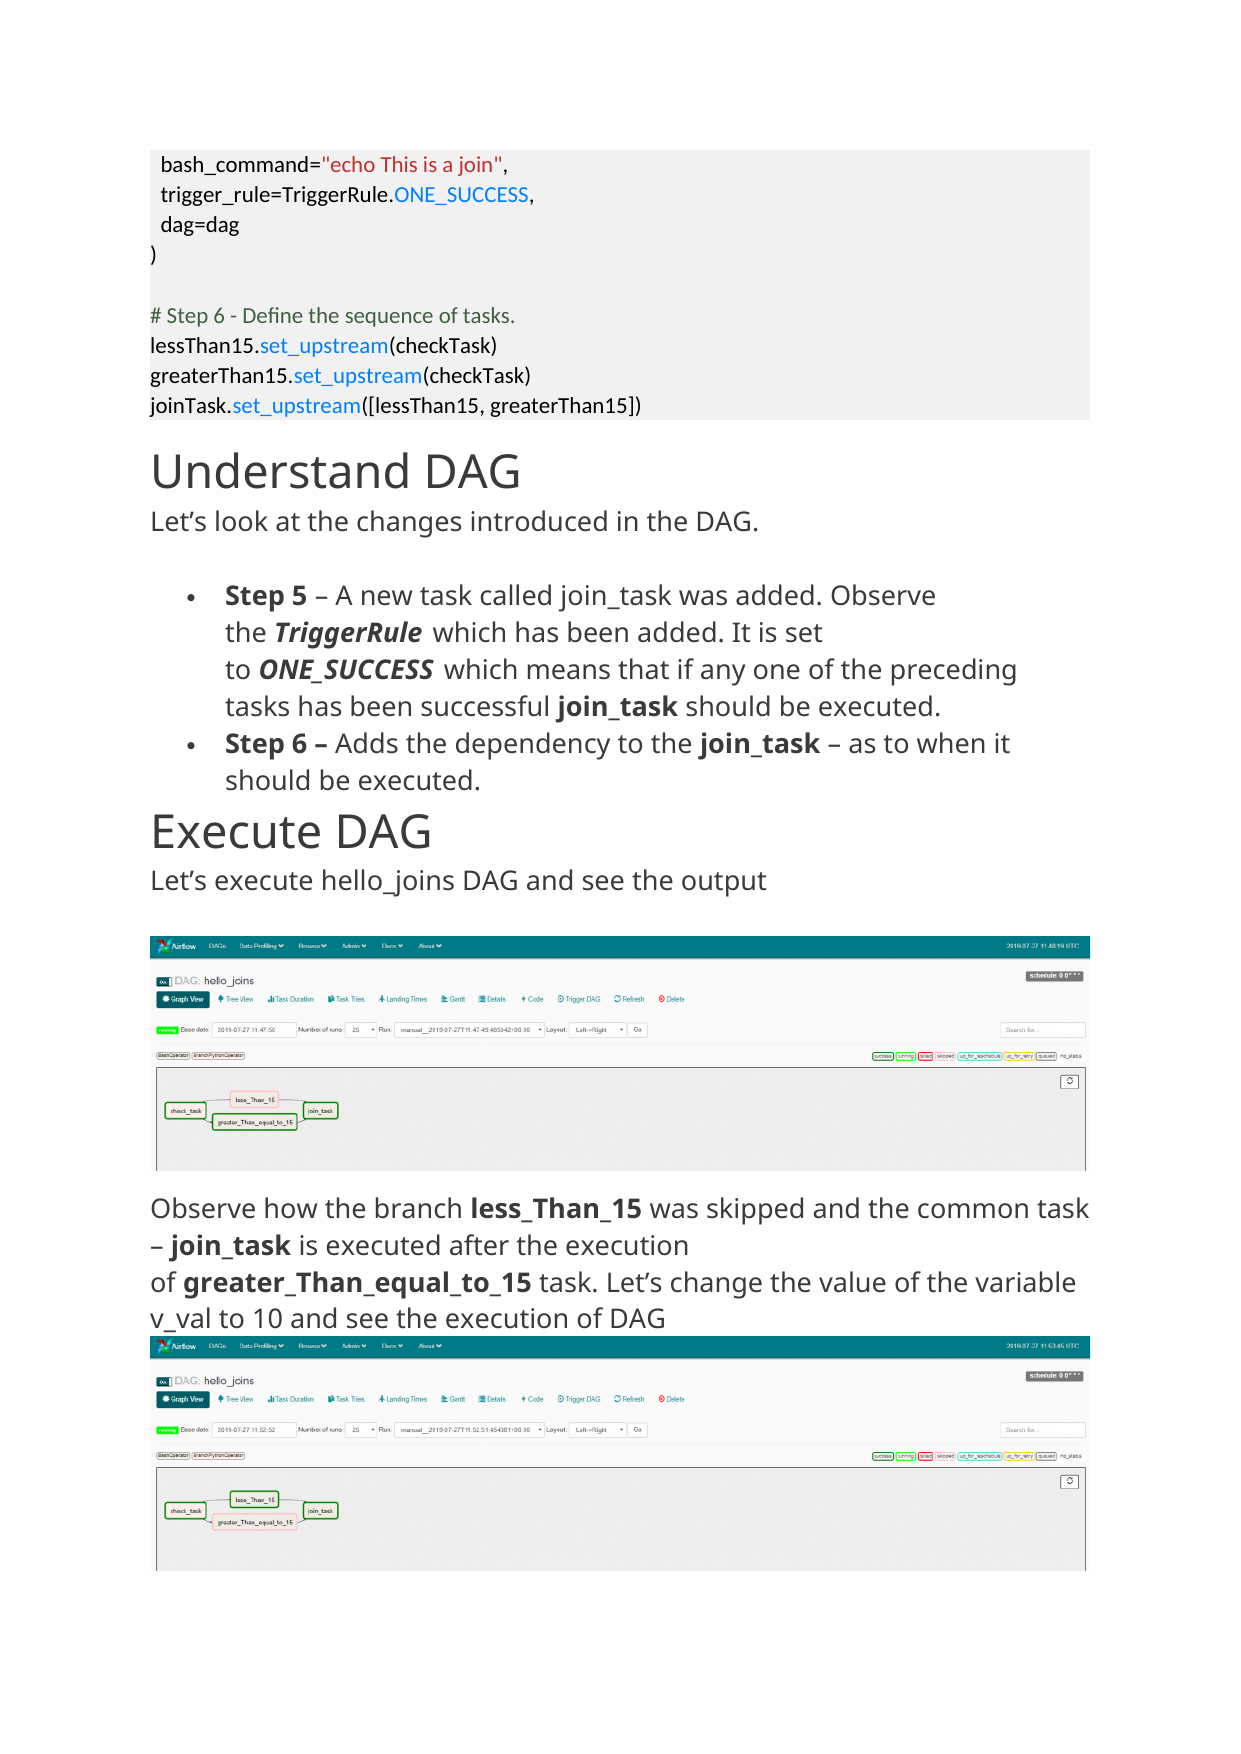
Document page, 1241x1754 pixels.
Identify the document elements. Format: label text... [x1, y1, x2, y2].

subtitle Execute DAG [150, 798, 1090, 862]
list Step 6 – Adds the dependency to the join_task – as to when it should be executed. [187, 724, 1090, 798]
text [150, 150, 1090, 420]
picture [150, 1336, 1091, 1571]
picture [150, 936, 1091, 1171]
list Step 5 – A new task called join_task was added. Observe the TriggerRule which has been added. It is set to ONE_SUCCESS which means that if any one of the preceding tasks has been successful join_task should be executed. [187, 577, 1090, 724]
text Observe how the branch less_Than_15 was skipped and the common task – join_task is executed after the execution of greater_Than_equal_to_15 task. Let’s change the value of the variable v_val to 10 and see the execution of DAG [150, 1189, 1090, 1336]
text Let’s execute hello_joins DAG and see the output [150, 862, 1090, 899]
subtitle Understand DAG [150, 438, 1090, 502]
text Let’s look at the changes introduced in the DAG. [150, 502, 1090, 539]
